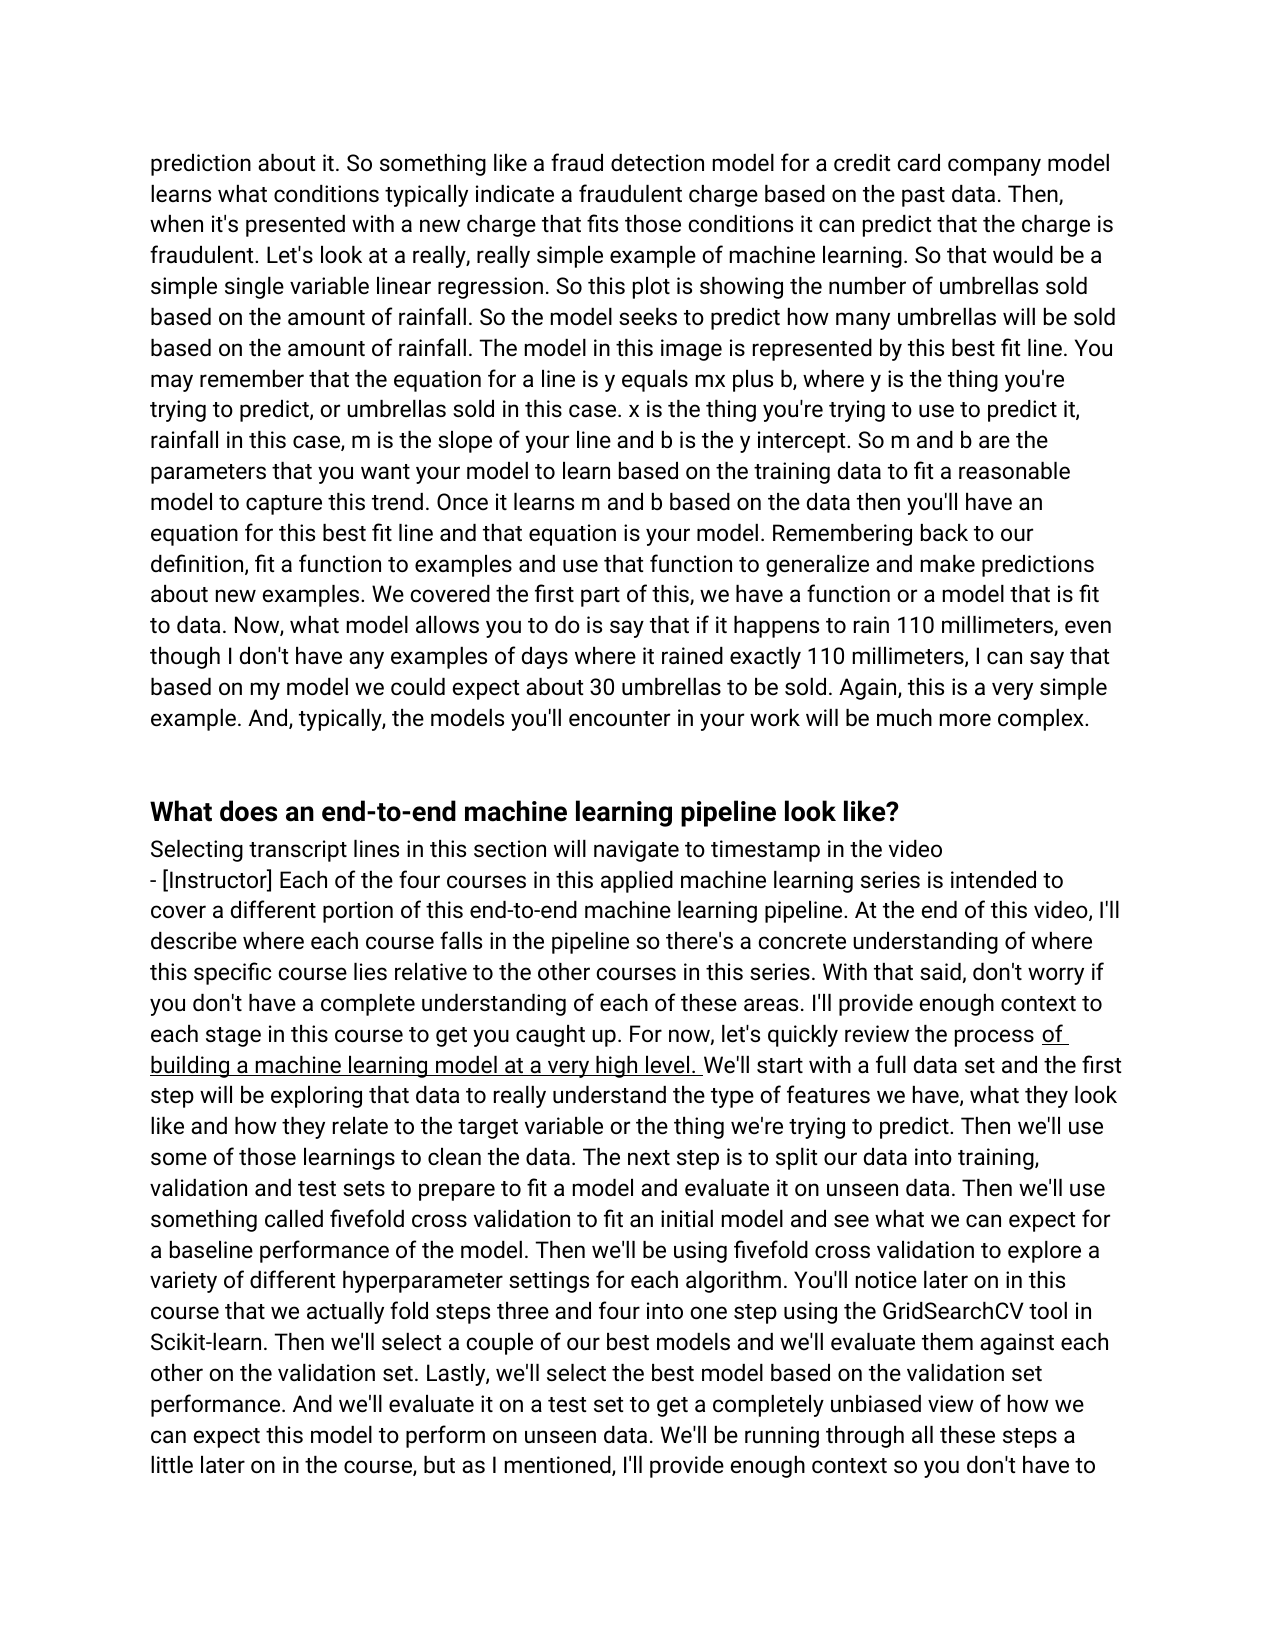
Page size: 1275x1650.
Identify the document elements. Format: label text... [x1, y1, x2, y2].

subtitle What does an end-to-end machine learning pipeline look like? [150, 796, 1125, 828]
text Selecting transcript lines in this section will navigate to timestamp in the video [150, 836, 1125, 863]
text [150, 150, 1125, 732]
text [150, 867, 1125, 1479]
